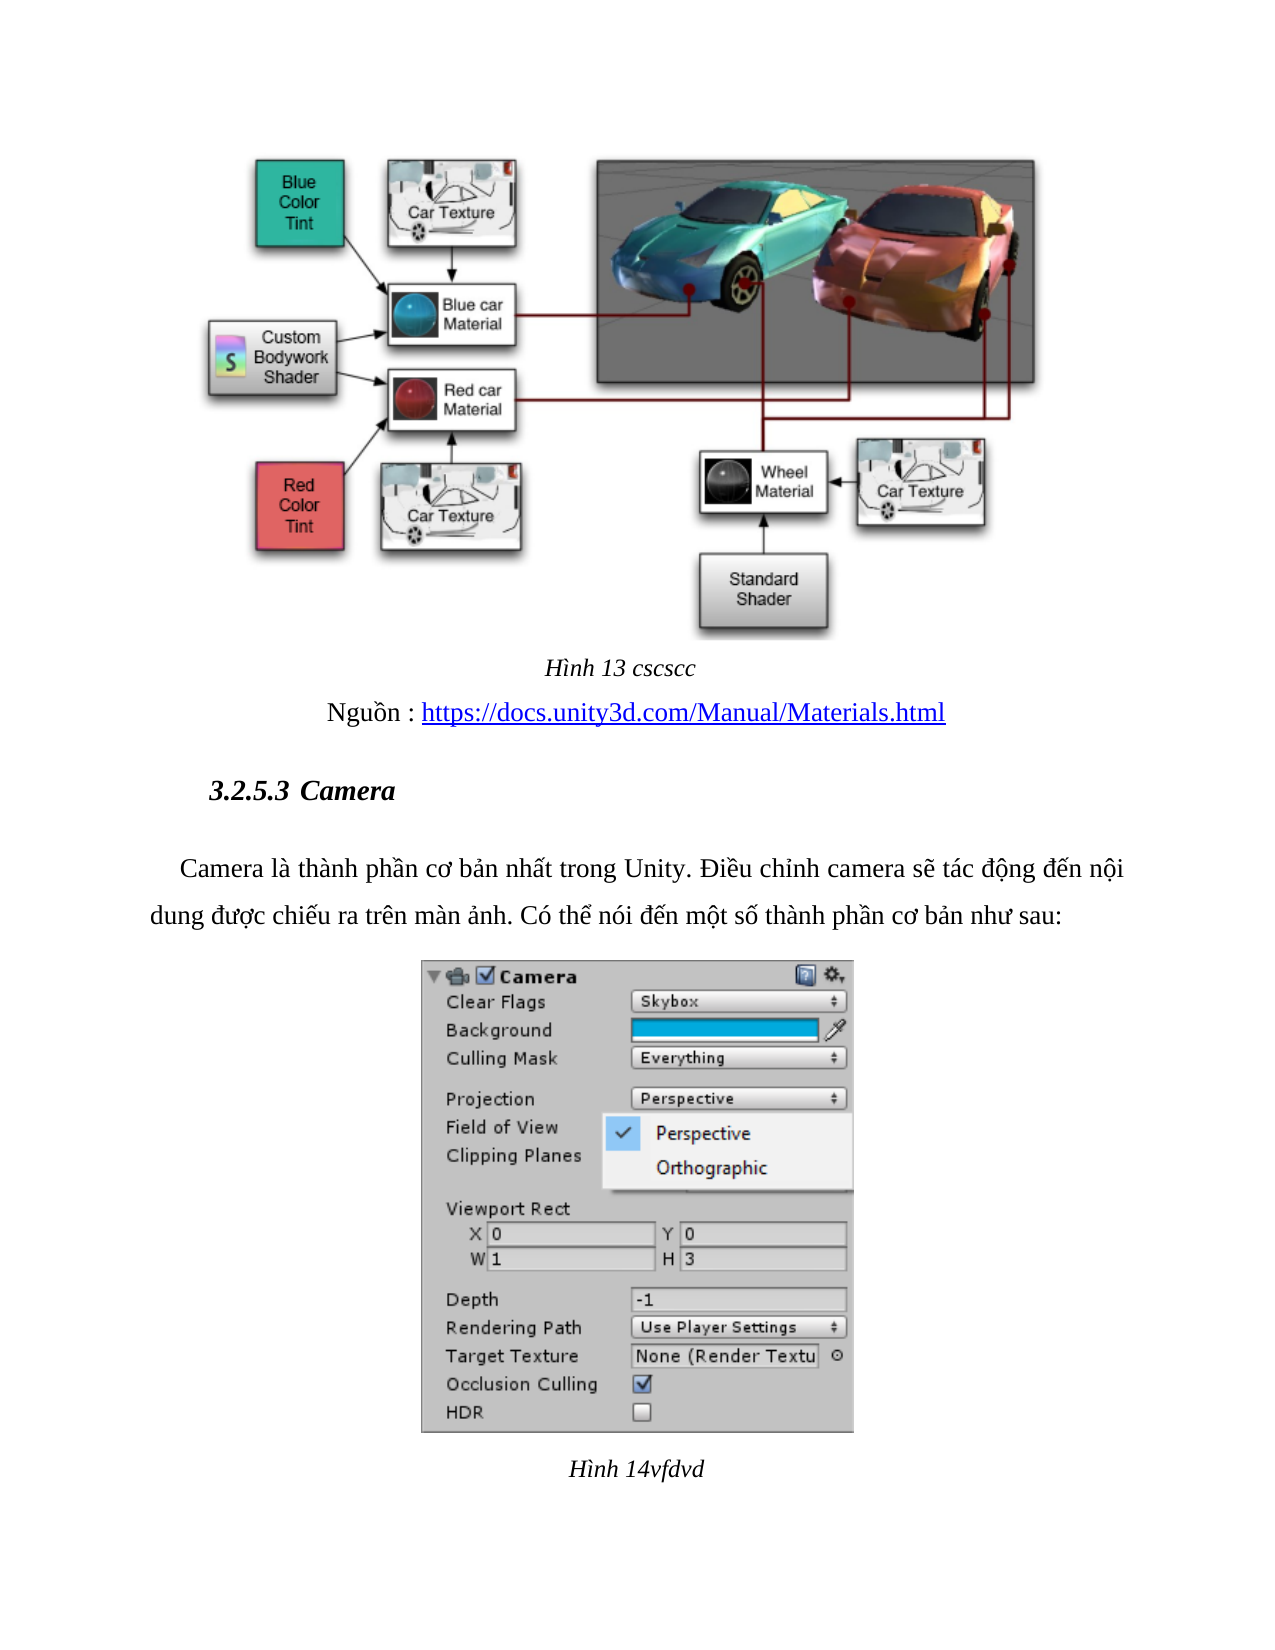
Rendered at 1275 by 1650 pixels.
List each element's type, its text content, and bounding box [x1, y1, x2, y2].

picture [194, 150, 1048, 640]
picture [421, 960, 854, 1433]
text Camera là thành phần cơ bản nhất trong Unity. Điều chỉnh camera sẽ tác động đến nội dung được chiếu ra trên màn ảnh. Có thể nói đến một số thành phần cơ bản như sau: [150, 853, 1125, 930]
